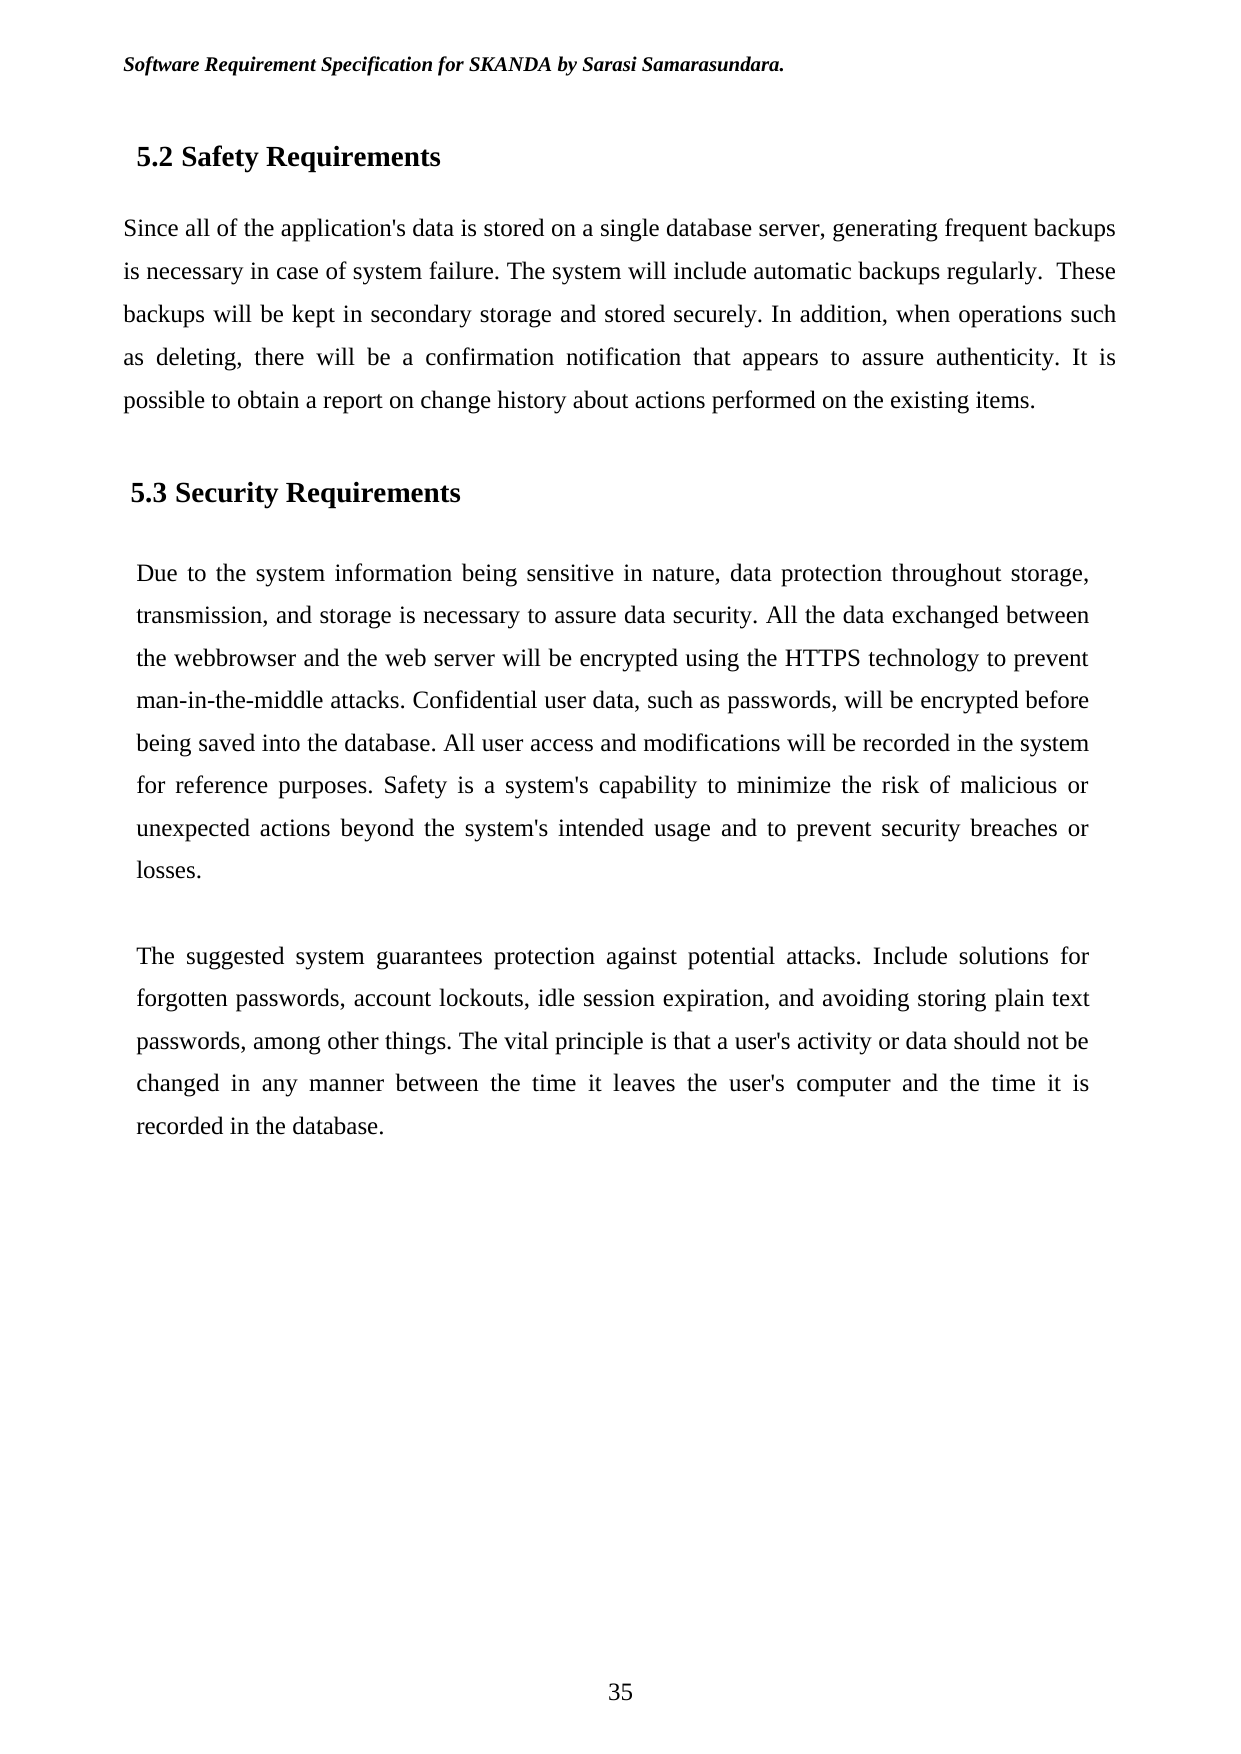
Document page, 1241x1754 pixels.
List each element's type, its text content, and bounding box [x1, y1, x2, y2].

subtitle 5.3 Security Requirements [123, 475, 1117, 508]
text Since all of the application's data is stored on a single database server, generating frequent backups is necessary in case of system failure. The system will include automatic backups regularly. These backups will be kept in secondary storage and stored securely. In addition, when operations such as deleting, there will be a confirmation notification that appears to assure authenticity. It is possible to obtain a report on change history about actions performed on the existing items. [123, 213, 1117, 414]
text The suggested system guarantees protection against potential attacks. Include solutions for forgotten passwords, account lockouts, idle session expiration, and avoiding storing plain text passwords, among other things. The vital principle is that a user's activity or data should not be changed in any manner between the time it leaves the user's computer and the time it is recorded in the database. [136, 941, 1091, 1139]
subtitle 5.2 Safety Requirements [136, 139, 1117, 172]
text Due to the system information being sensitive in nature, data protection throughout storage, transmission, and storage is necessary to assure data security. All the data exchanged between the webbrowser and the web server will be encrypted using the HTTPS technology to prevent man-in-the-middle attacks. Confidential user data, such as passwords, will be encrypted before being saved into the database. All user access and modifications will be recorded in the system for reference purposes. Safety is a system's capability to minimize the risk of malicious or unexpected actions beyond the system's intended usage and to prevent security breaches or losses. [136, 558, 1090, 884]
